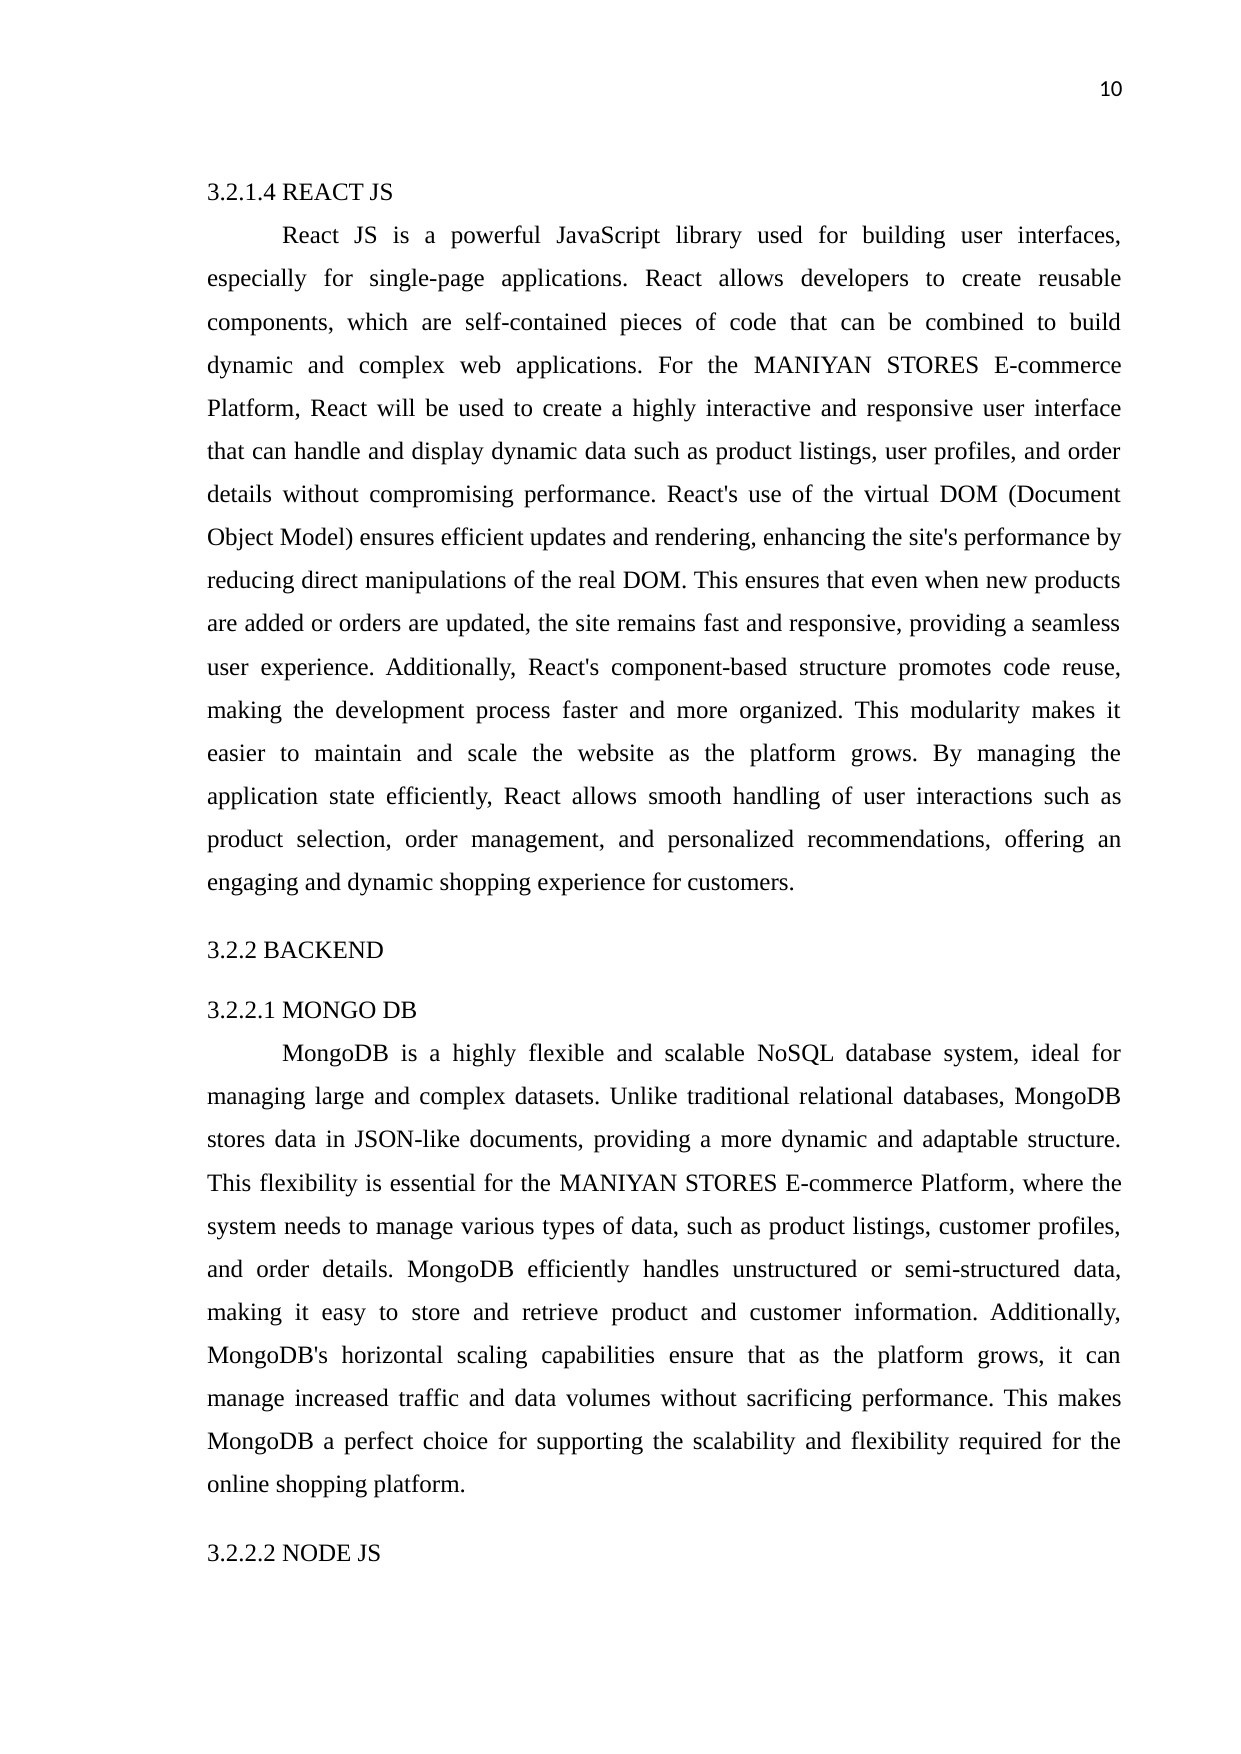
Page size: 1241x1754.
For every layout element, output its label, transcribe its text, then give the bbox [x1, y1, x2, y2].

text 3.2.1.4 REACT JS [207, 177, 1122, 206]
text 3.2.2 BACKEND [207, 935, 1122, 964]
text 3.2.2.1 MONGO DB [207, 995, 1122, 1024]
text MongoDB is a highly flexible and scalable NoSQL database system, ideal for managing large and complex datasets. Unlike traditional relational databases, MongoDB stores data in JSON-like documents, providing a more dynamic and adaptable structure. This flexibility is essential for the MANIYAN STORES E-commerce Platform, where the system needs to manage various types of data, such as product listings, customer profiles, and order details. MongoDB efficiently handles unstructured or semi-structured data, making it easy to store and retrieve product and customer information. Additionally, MongoDB's horizontal scaling capabilities ensure that as the platform grows, it can manage increased traffic and data volumes without sacrificing performance. This makes MongoDB a perfect choice for supporting the scalability and flexibility required for the online shopping platform. [207, 1038, 1122, 1498]
text React JS is a powerful JavaScript library used for building user interfaces, especially for single-page applications. React allows developers to create reusable components, which are self-contained pieces of code that can be combined to build dynamic and complex web applications. For the MANIYAN STORES E-commerce Platform, React will be used to create a highly interactive and responsive user interface that can handle and display dynamic data such as product listings, user profiles, and order details without compromising performance. React's use of the virtual DOM (Document Object Model) ensures efficient updates and rendering, enhancing the site's performance by reducing direct manipulations of the real DOM. This ensures that even when new products are added or orders are updated, the site remains fast and responsive, providing a seamless user experience. Additionally, React's component-based structure promotes code reuse, making the development process faster and more organized. This modularity makes it easier to maintain and scale the website as the platform grows. By managing the application state efficiently, React allows smooth handling of user interactions such as product selection, order management, and personalized recommendations, offering an engaging and dynamic shopping experience for customers. [207, 220, 1122, 896]
text 3.2.2.2 NODE JS [207, 1538, 1122, 1566]
